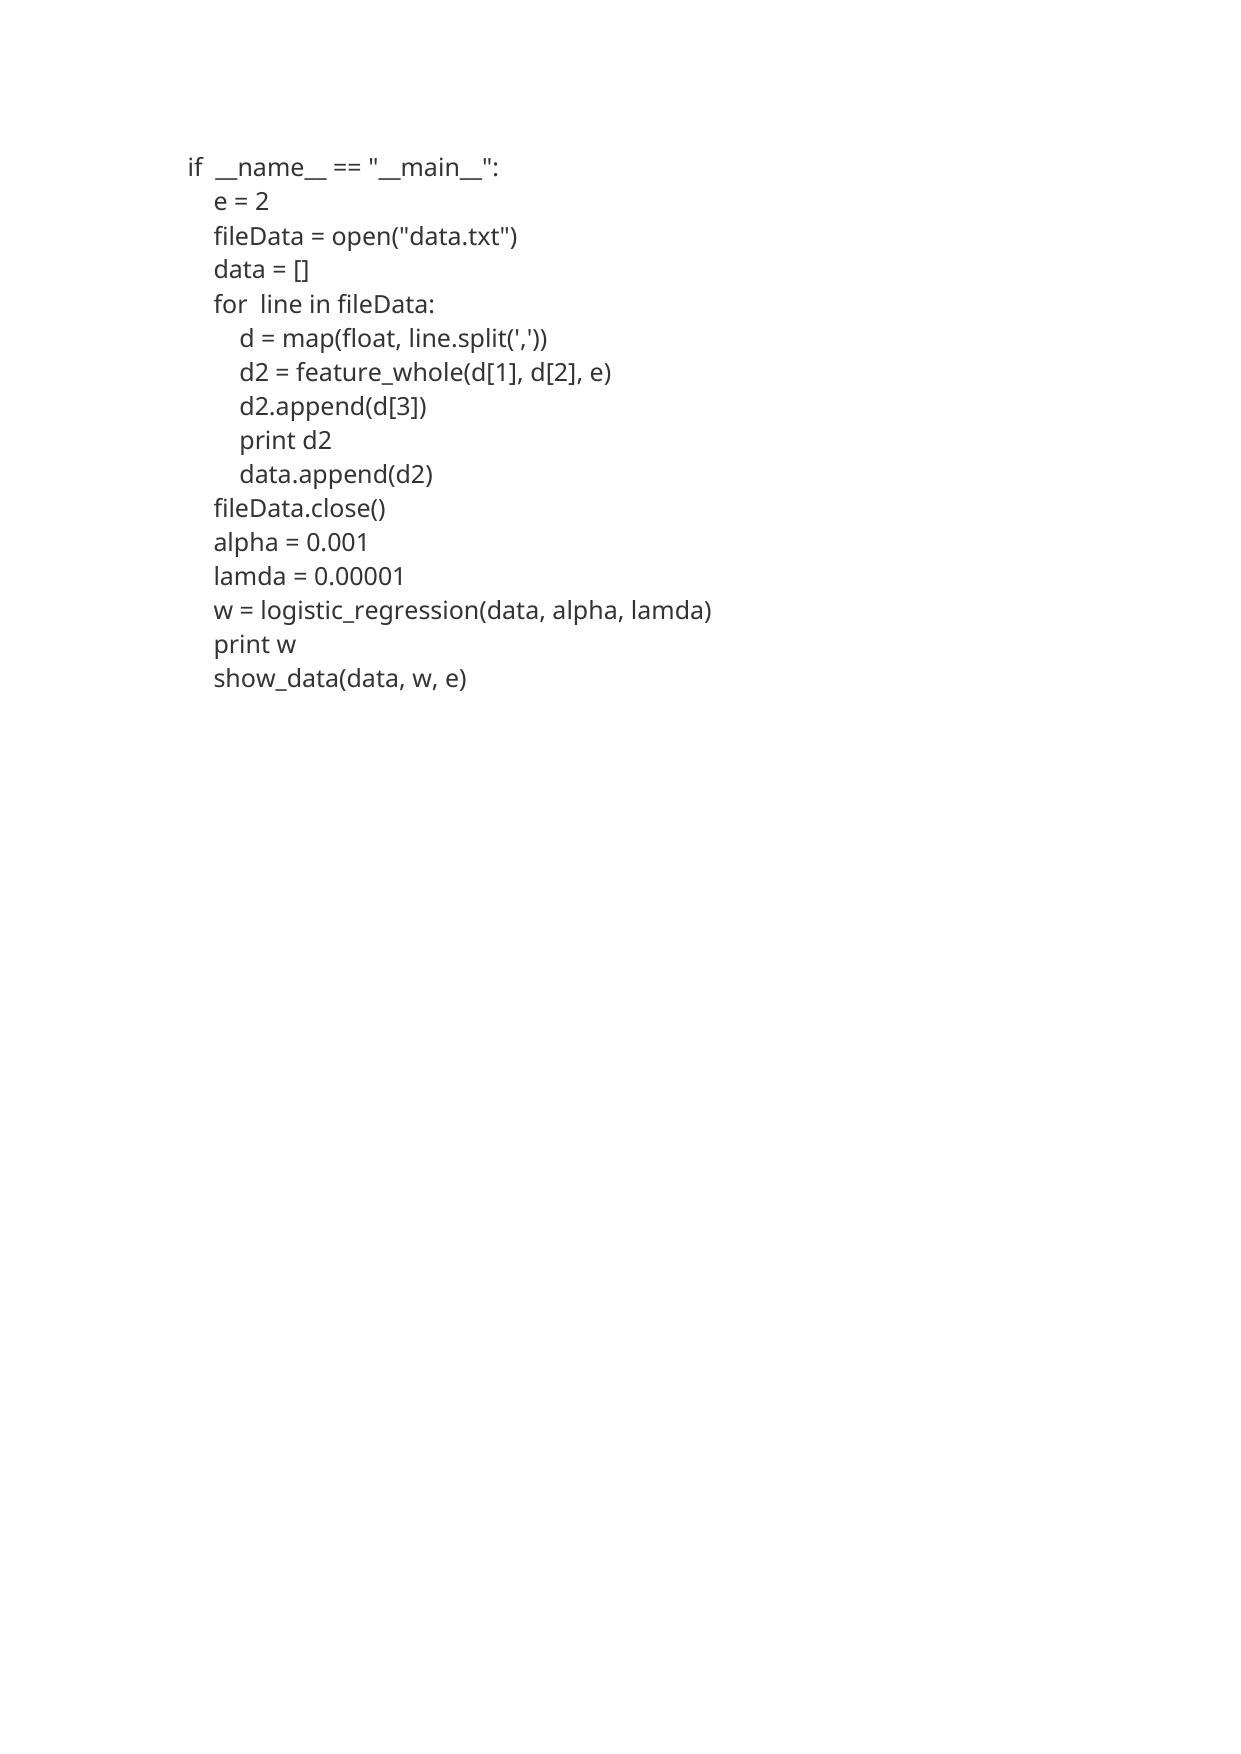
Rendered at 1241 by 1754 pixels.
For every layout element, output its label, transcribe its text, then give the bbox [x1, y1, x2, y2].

text data = [] [187, 252, 1053, 286]
text lamda = 0.00001 [187, 559, 1053, 593]
text d2.append(d[3]) [187, 388, 1053, 422]
text data.append(d2) [187, 457, 1053, 491]
text if __name__ == "__main__": [187, 150, 1053, 184]
text d = map(float, line.split(',')) [187, 320, 1053, 354]
text w = logistic_regression(data, alpha, lamda) [187, 593, 1053, 627]
text show_data(data, w, e) [187, 661, 1053, 695]
text print d2 [187, 422, 1053, 457]
text e = 2 [187, 184, 1053, 218]
text print w [187, 627, 1053, 661]
text alpha = 0.001 [187, 525, 1053, 559]
text fileData.close() [187, 491, 1053, 525]
text for line in fileData: [187, 286, 1053, 320]
text fileData = open("data.txt") [187, 218, 1053, 252]
text d2 = feature_whole(d[1], d[2], e) [187, 354, 1053, 388]
